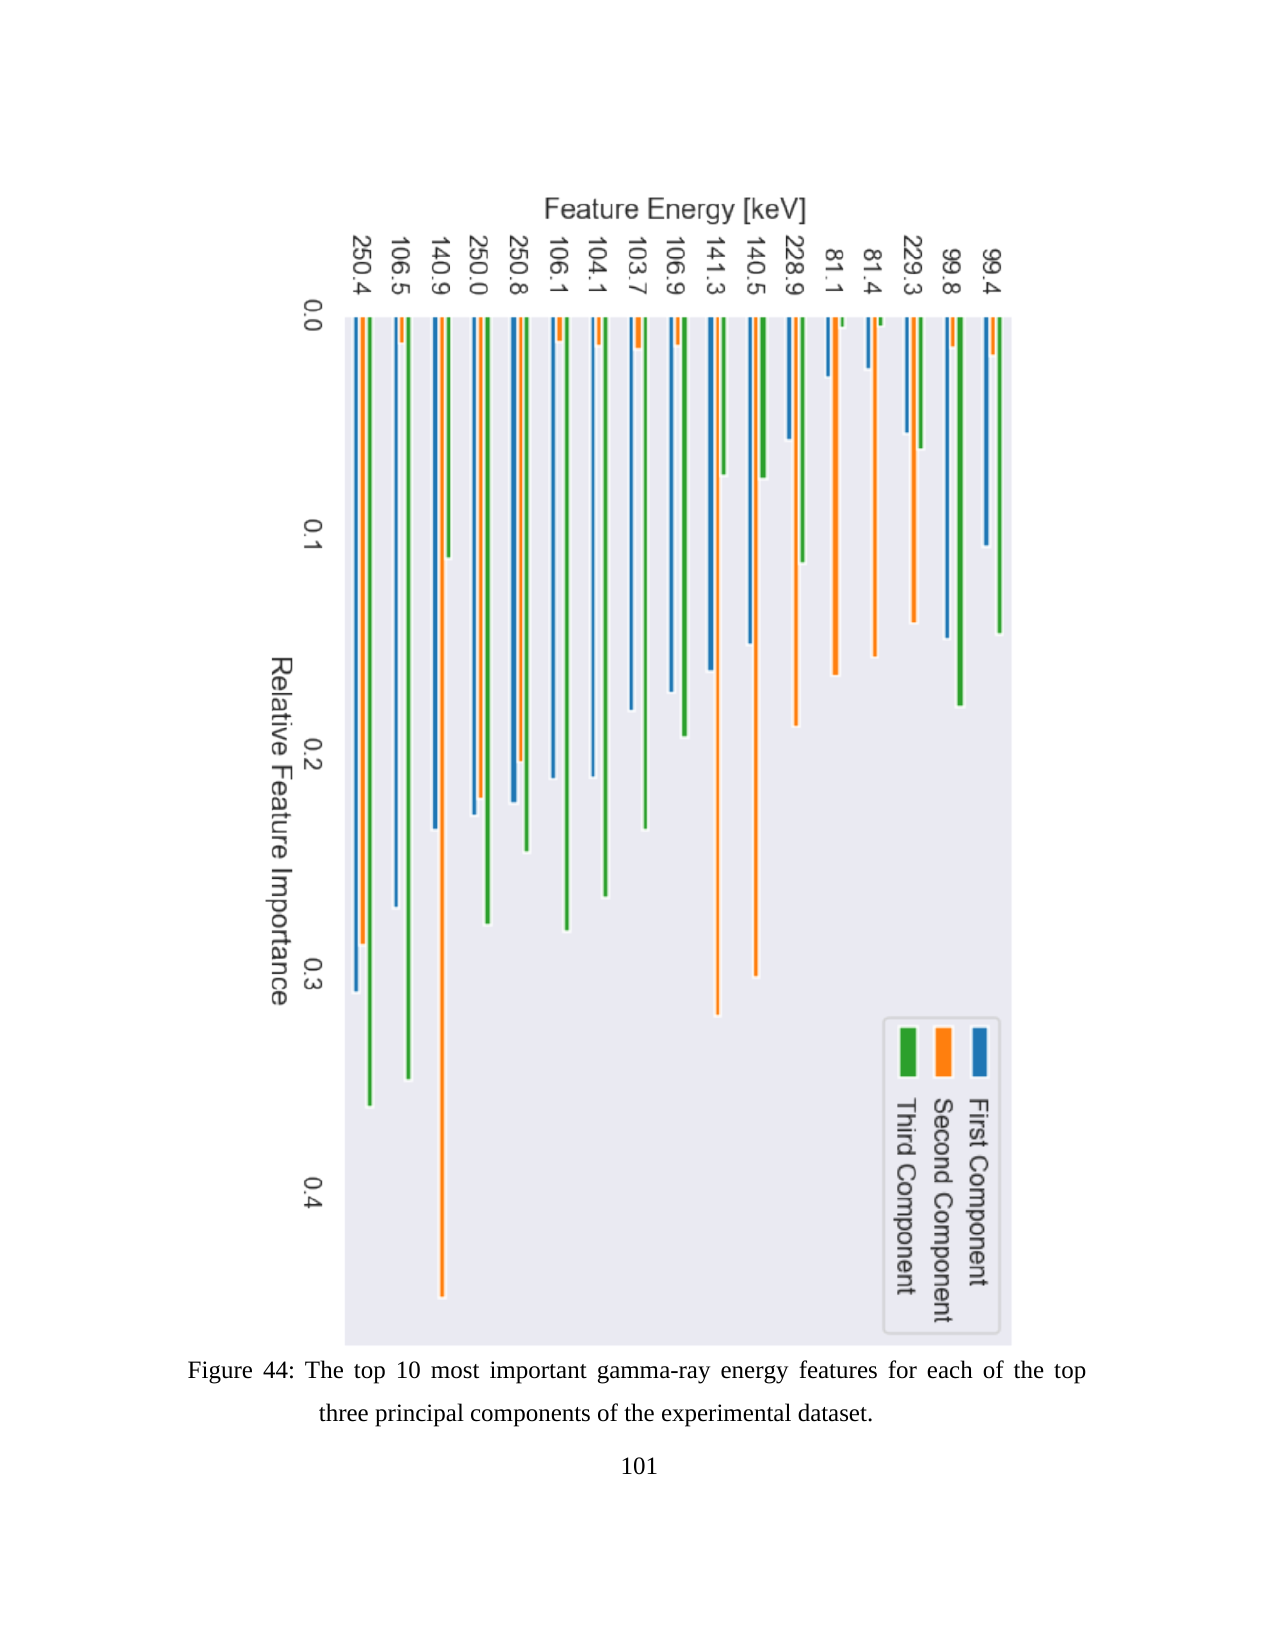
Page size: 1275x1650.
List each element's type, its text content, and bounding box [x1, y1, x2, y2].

subtitle Figure 44: The top 10 most important gamma-ray energy features for each of the top three principal components of the experimental dataset. [187, 1355, 1087, 1427]
picture [256, 189, 1021, 1355]
